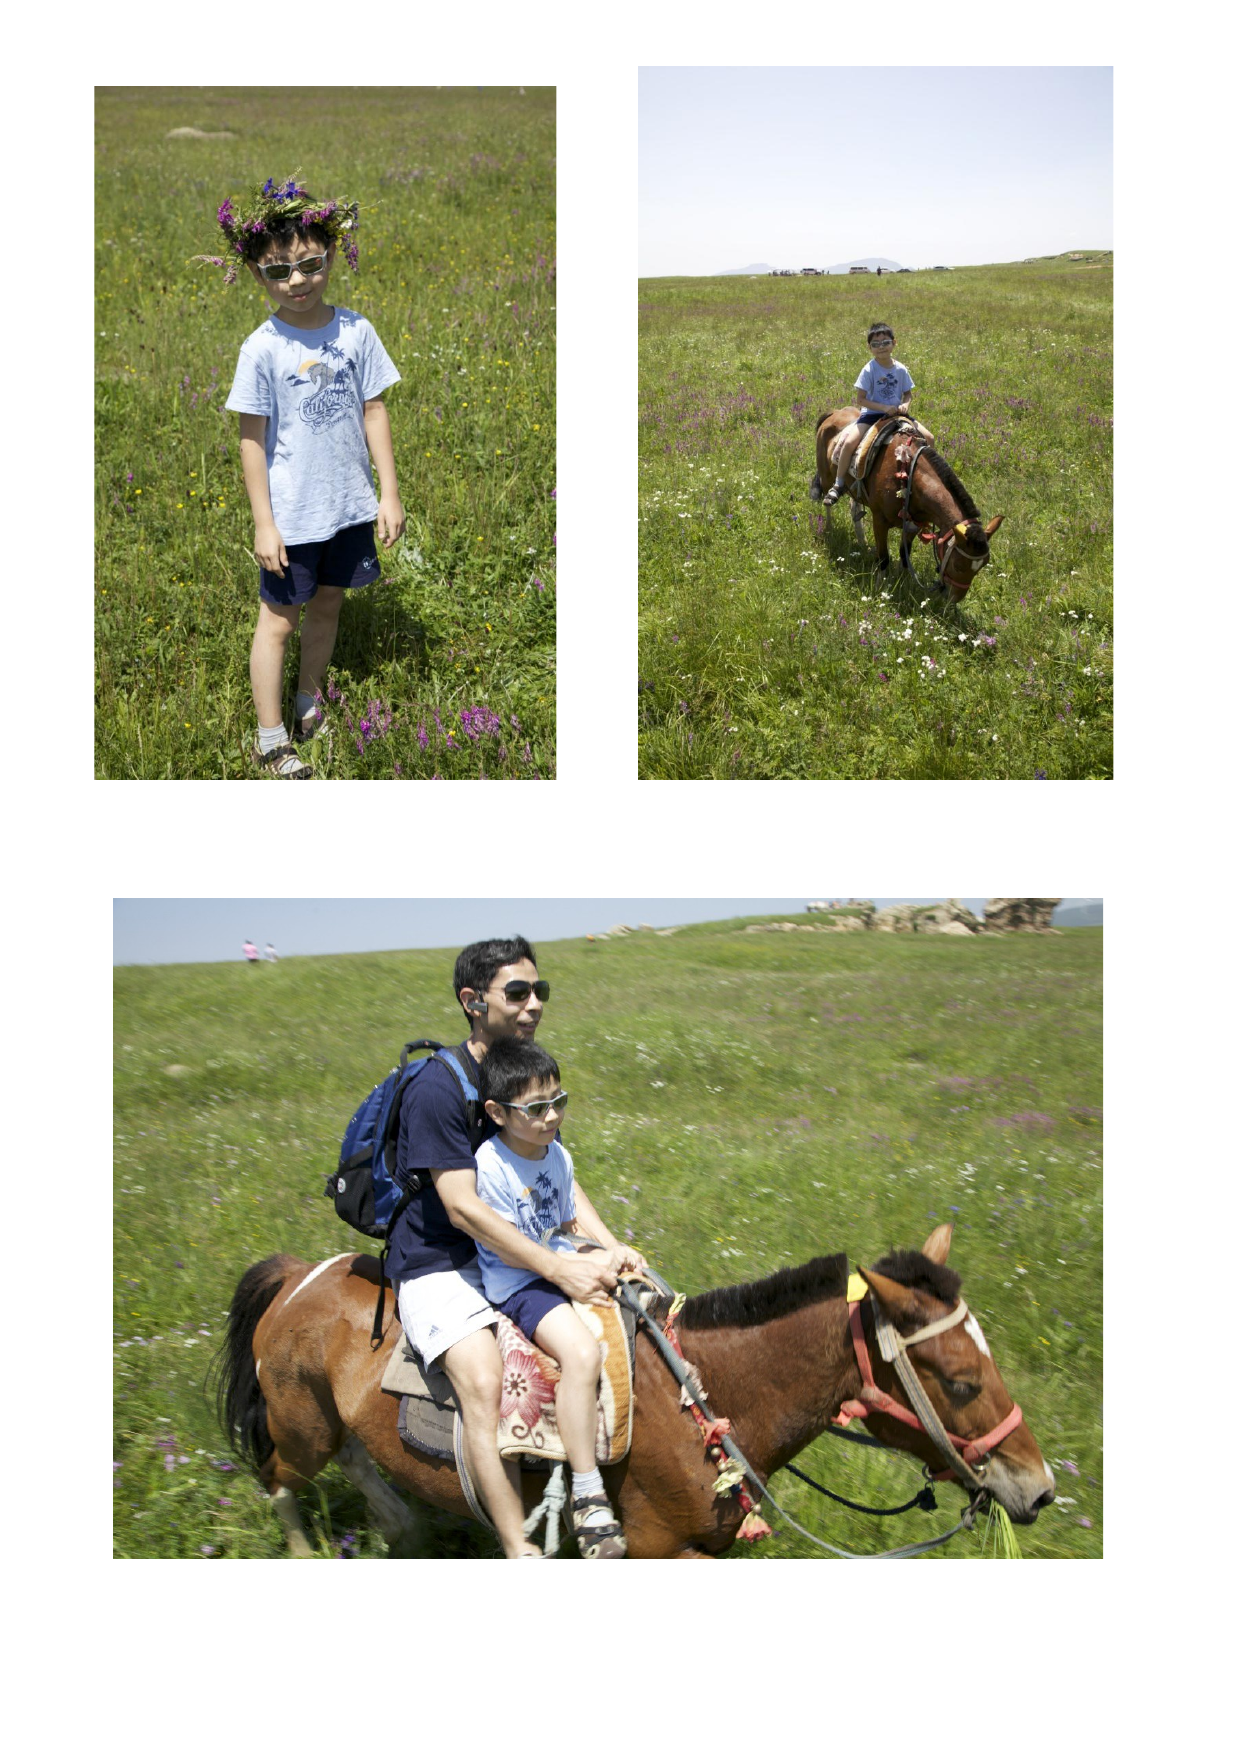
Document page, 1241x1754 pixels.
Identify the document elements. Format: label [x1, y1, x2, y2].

picture [94, 86, 557, 780]
picture [113, 898, 1104, 1559]
picture [638, 66, 1114, 780]
